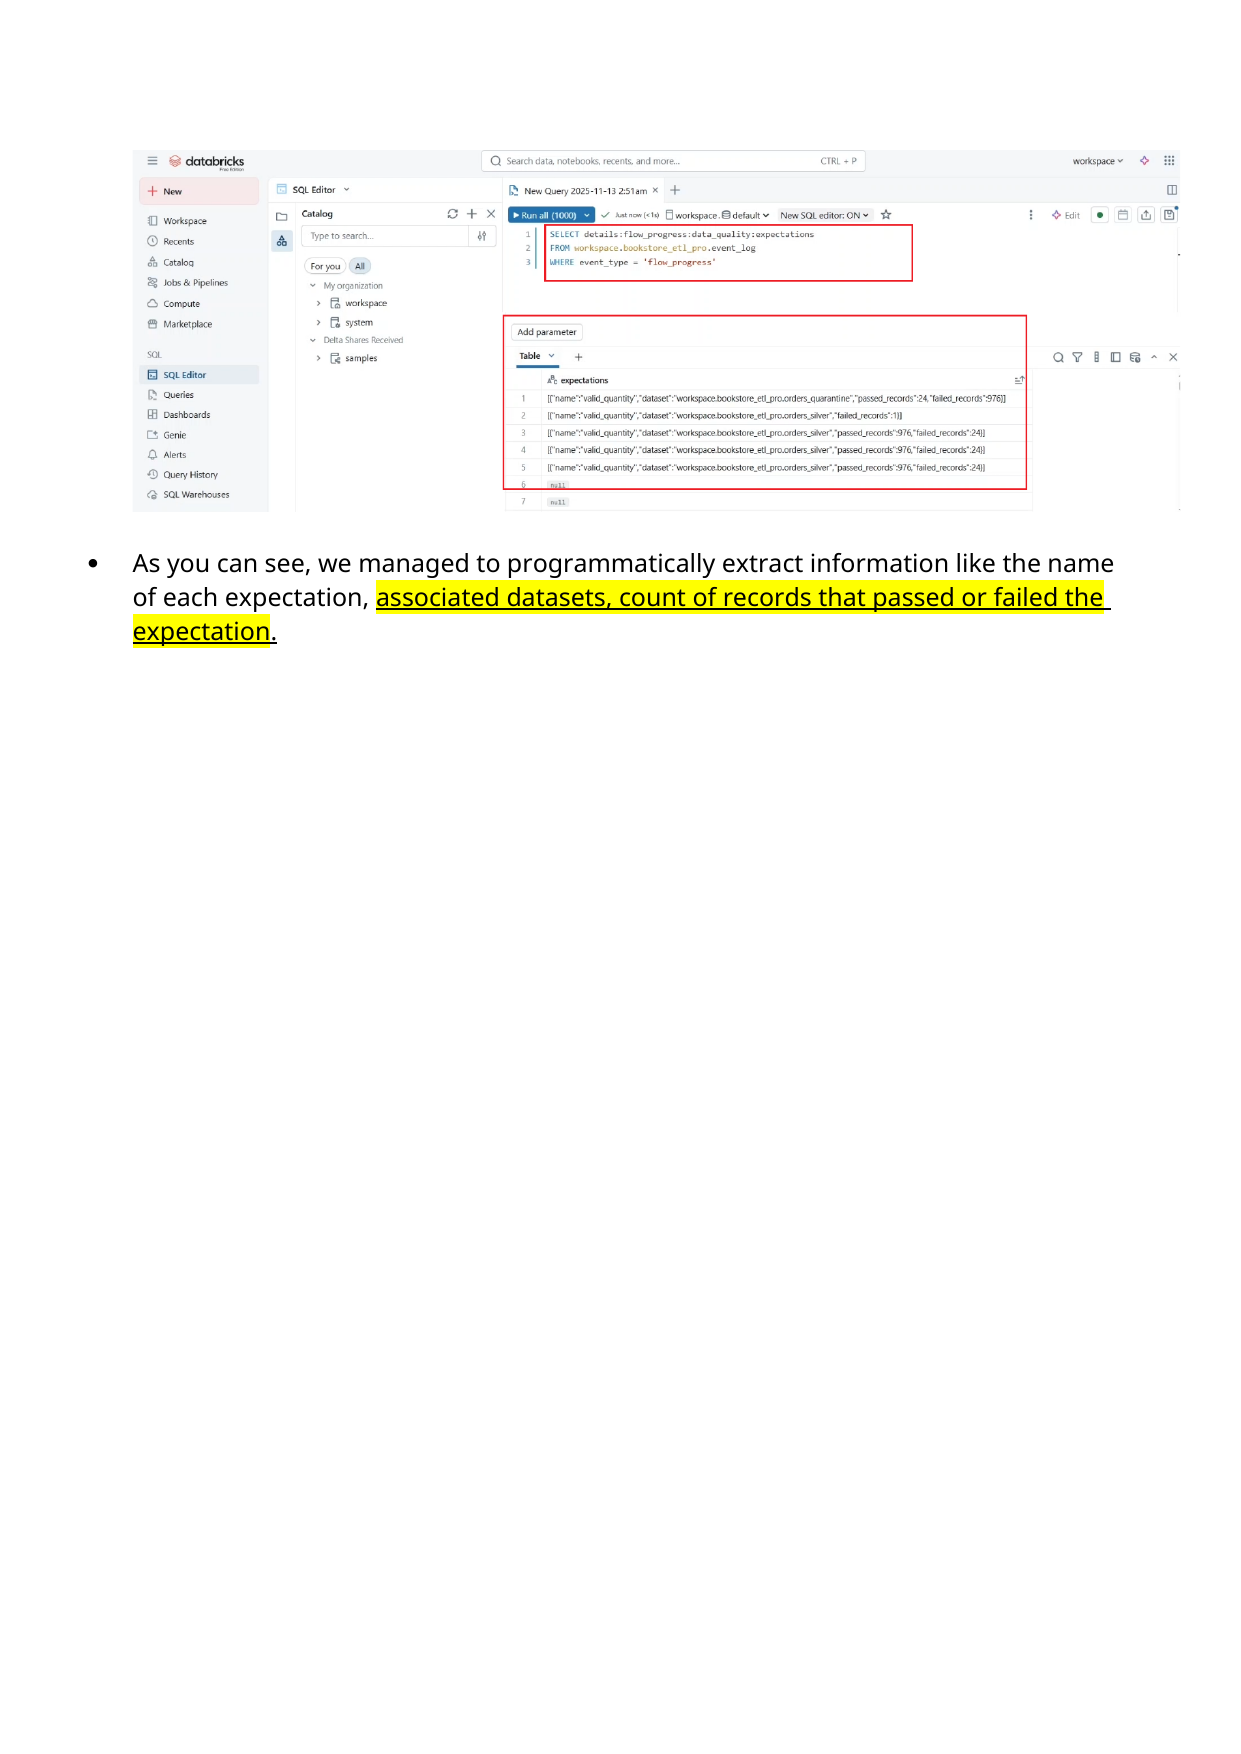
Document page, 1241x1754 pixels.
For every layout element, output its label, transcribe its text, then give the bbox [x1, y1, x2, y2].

picture [132, 150, 1181, 512]
list As you can see, we managed to programmatically extract information like the name of each expectation, associated datasets, count of records that passed or failed the expectation. [89, 546, 1137, 648]
